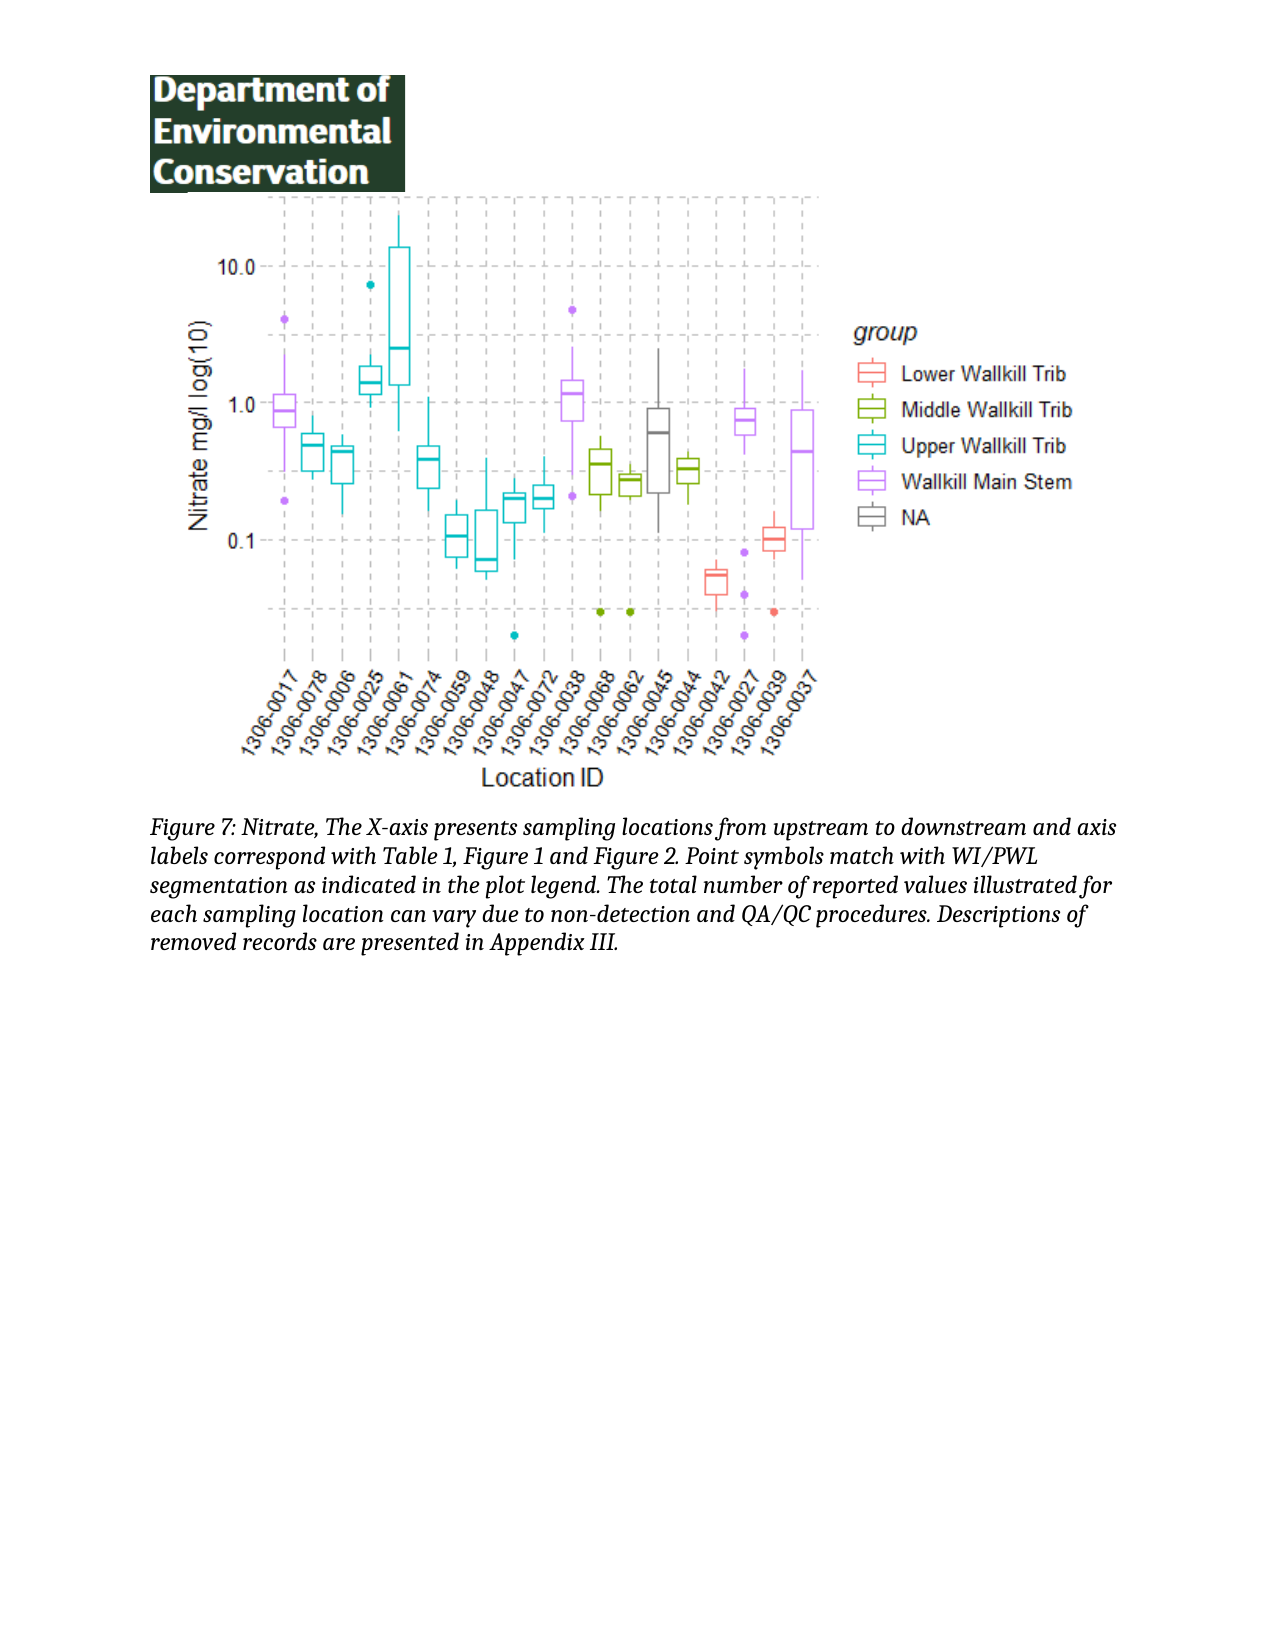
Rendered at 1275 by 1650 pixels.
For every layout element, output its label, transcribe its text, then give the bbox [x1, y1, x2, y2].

text Figure : Nitrate, The X-axis presents sampling locations from upstream to downstream and axis labels correspond with Table 1, Figure 1 and Figure 2. Point symbols match with WI/PWL segmentation as indicated in the plot legend. The total number of reported values illustrated for each sampling location can vary due to non-detection and QA/QC procedures. Descriptions of removed records are presented in Appendix III. [150, 813, 1125, 957]
picture [150, 75, 1088, 793]
